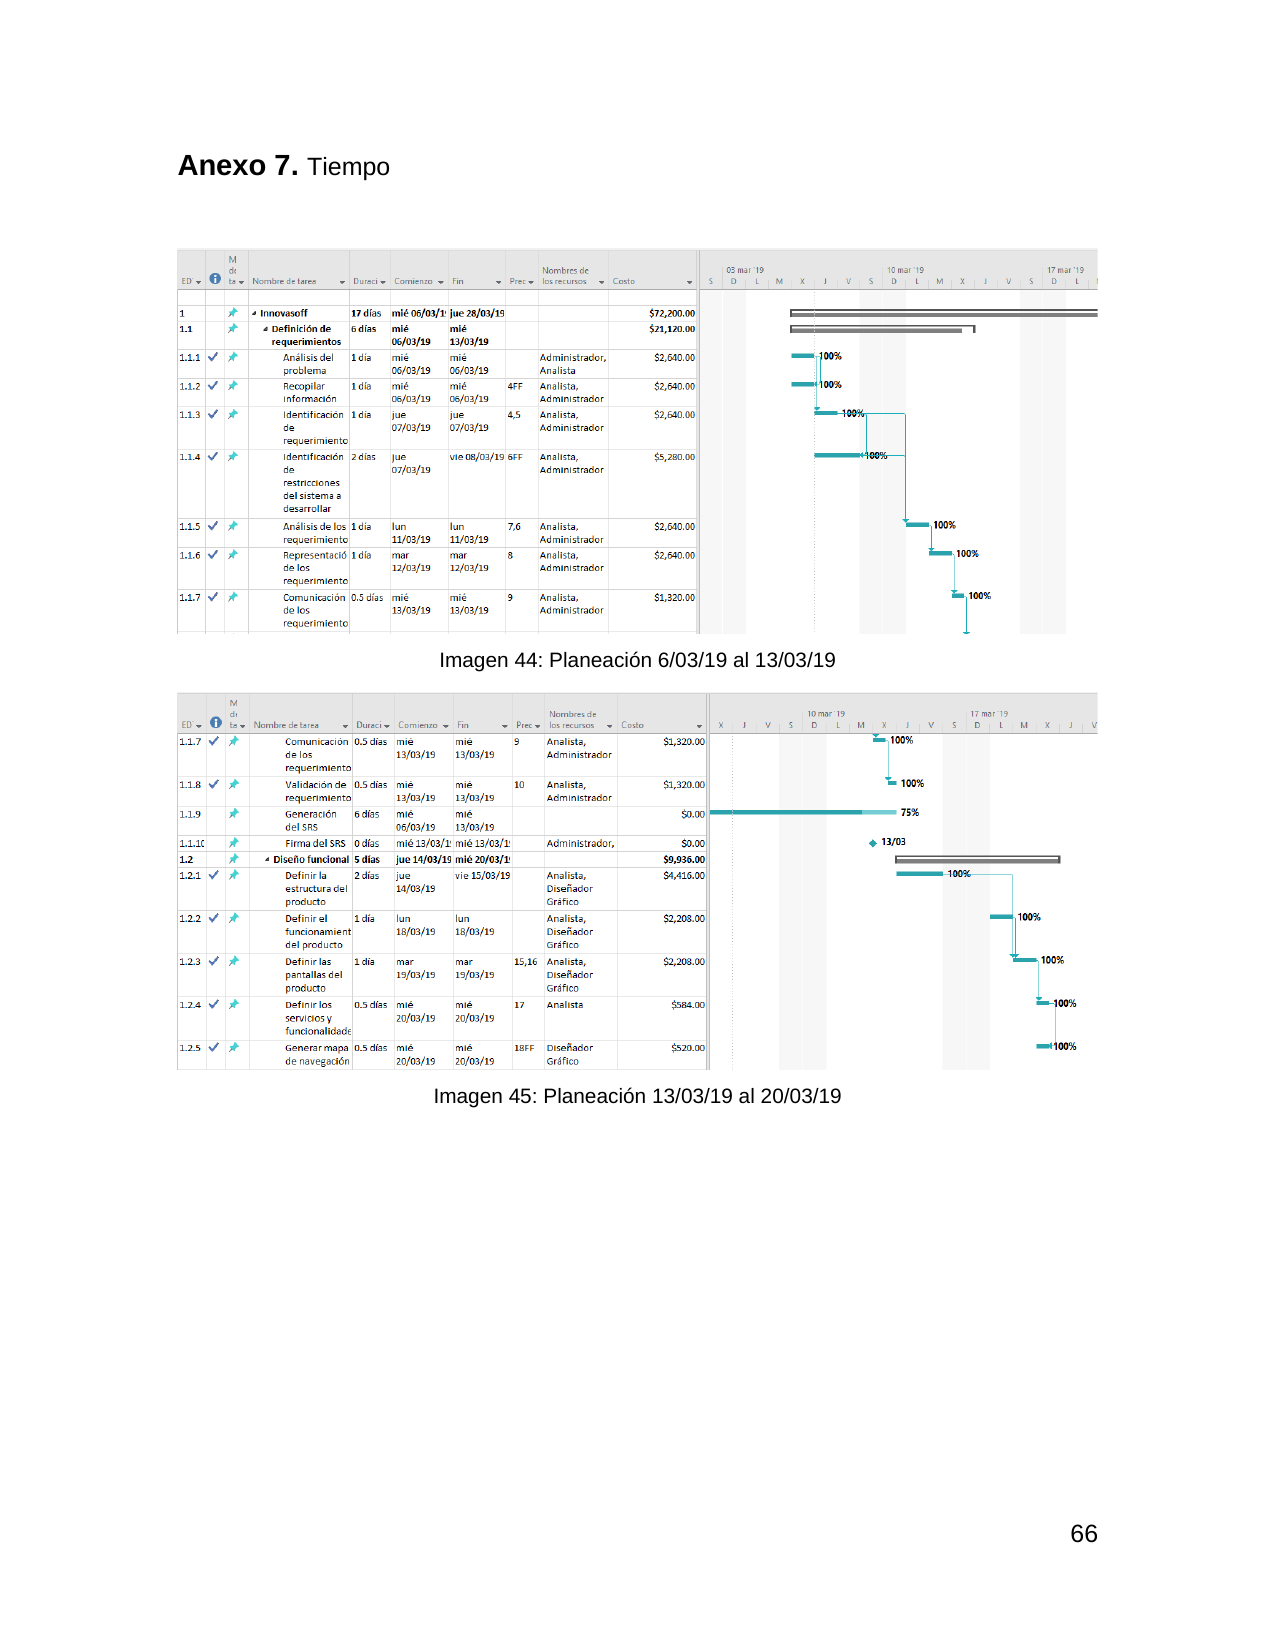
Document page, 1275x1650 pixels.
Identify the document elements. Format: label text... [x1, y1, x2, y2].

text Imagen 45: Planeación 13/03/19 al 20/03/19 [177, 1084, 1098, 1108]
picture [177, 692, 1098, 1070]
picture [177, 248, 1098, 634]
text Imagen 44: Planeación 6/03/19 al 13/03/19 [177, 648, 1098, 672]
text Anexo 7. Tiempo [177, 148, 1098, 181]
